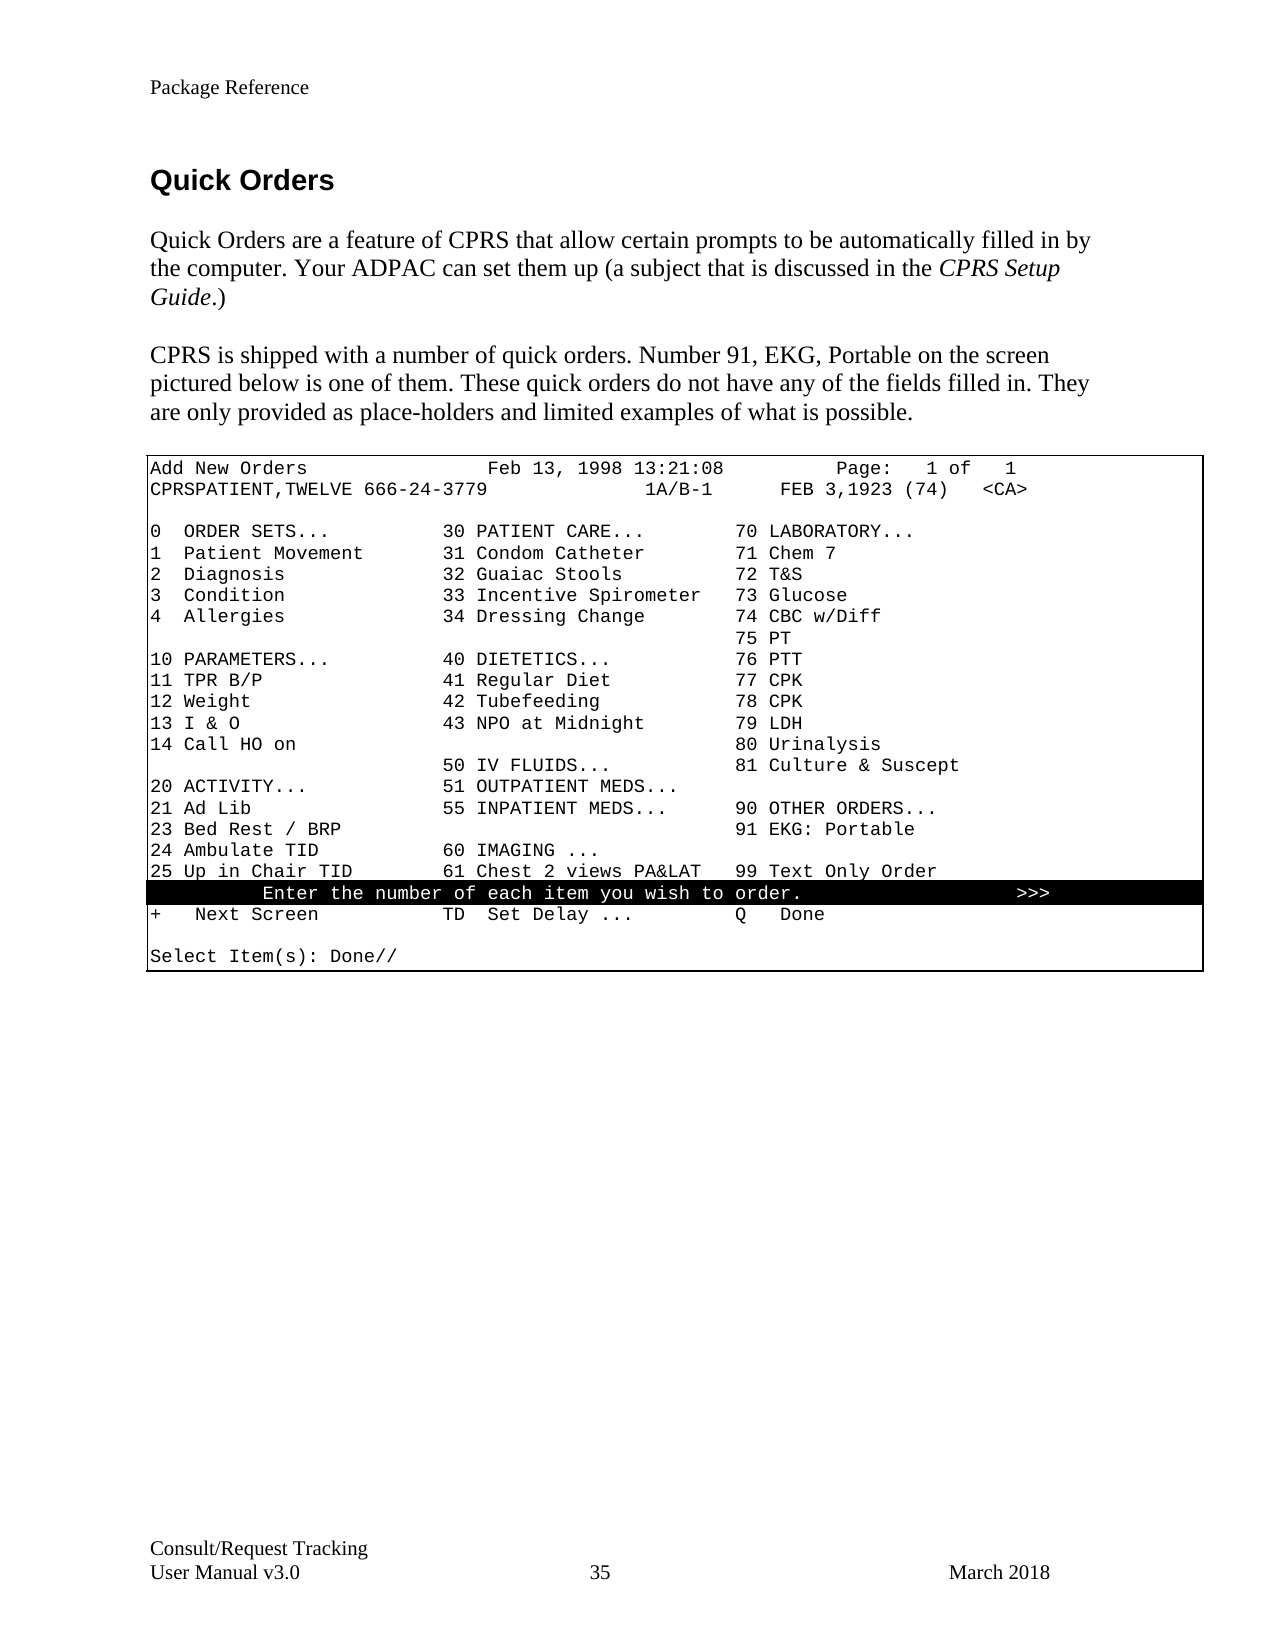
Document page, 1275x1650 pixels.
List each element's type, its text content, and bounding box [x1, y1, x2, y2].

text 2 Diagnosis 32 Guaiac Stools 72 T&S [148, 561, 1202, 582]
text 75 PT [148, 625, 1202, 646]
text 4 Allergies 34 Dressing Change 74 CBC w/Diff [148, 603, 1202, 625]
text 23 Bed Rest / BRP 91 EKG: Portable [148, 816, 1202, 837]
text 13 I & O 43 NPO at Midnight 79 LDH [148, 710, 1202, 731]
text CPRS is shipped with a number of quick orders. Number 91, EKG, Portable on the screen pictured below is one of them. These quick orders do not have any of the fields filled in. They are only provided as place-holders and limited examples of what is possible. [150, 340, 1125, 426]
text Enter the number of each item you wish to order. >>> [148, 880, 1202, 901]
subtitle Quick Orders [150, 162, 1125, 196]
text Select Item(s): Done// [148, 943, 1202, 970]
text 14 Call HO on 80 Urinalysis [148, 731, 1202, 752]
text 20 ACTIVITY... 51 OUTPATIENT MEDS... [148, 773, 1202, 795]
text 24 Ambulate TID 60 IMAGING ... [148, 837, 1202, 858]
text 21 Ad Lib 55 INPATIENT MEDS... 90 OTHER ORDERS... [148, 795, 1202, 816]
text 50 IV FLUIDS... 81 Culture & Suscept [148, 752, 1202, 773]
text 0 ORDER SETS... 30 PATIENT CARE... 70 LABORATORY... [148, 518, 1202, 540]
text + Next Screen TD Set Delay ... Q Done [148, 901, 1202, 926]
text 1 Patient Movement 31 Condom Catheter 71 Chem 7 [148, 540, 1202, 561]
text 3 Condition 33 Incentive Spirometer 73 Glucose [148, 582, 1202, 603]
text 25 Up in Chair TID 61 Chest 2 views PA&LAT 99 Text Only Order [148, 858, 1202, 880]
text Add New Orders Feb 13, 1998 13:21:08 Page: 1 of 1 [148, 456, 1202, 476]
text 11 TPR B/P 41 Regular Diet 77 CPK [148, 667, 1202, 688]
text 12 Weight 42 Tubefeeding 78 CPK [148, 688, 1202, 710]
text CPRSPATIENT,TWELVE 666-24-3779 1A/B-1 FEB 3,1923 (74) <CA> [148, 476, 1202, 501]
text 10 PARAMETERS... 40 DIETETICS... 76 PTT [148, 646, 1202, 667]
text Quick Orders are a feature of CPRS that allow certain prompts to be automatically filled in by the computer. Your ADPAC can set them up (a subject that is discussed in the CPRS Setup Guide.) [150, 225, 1125, 311]
